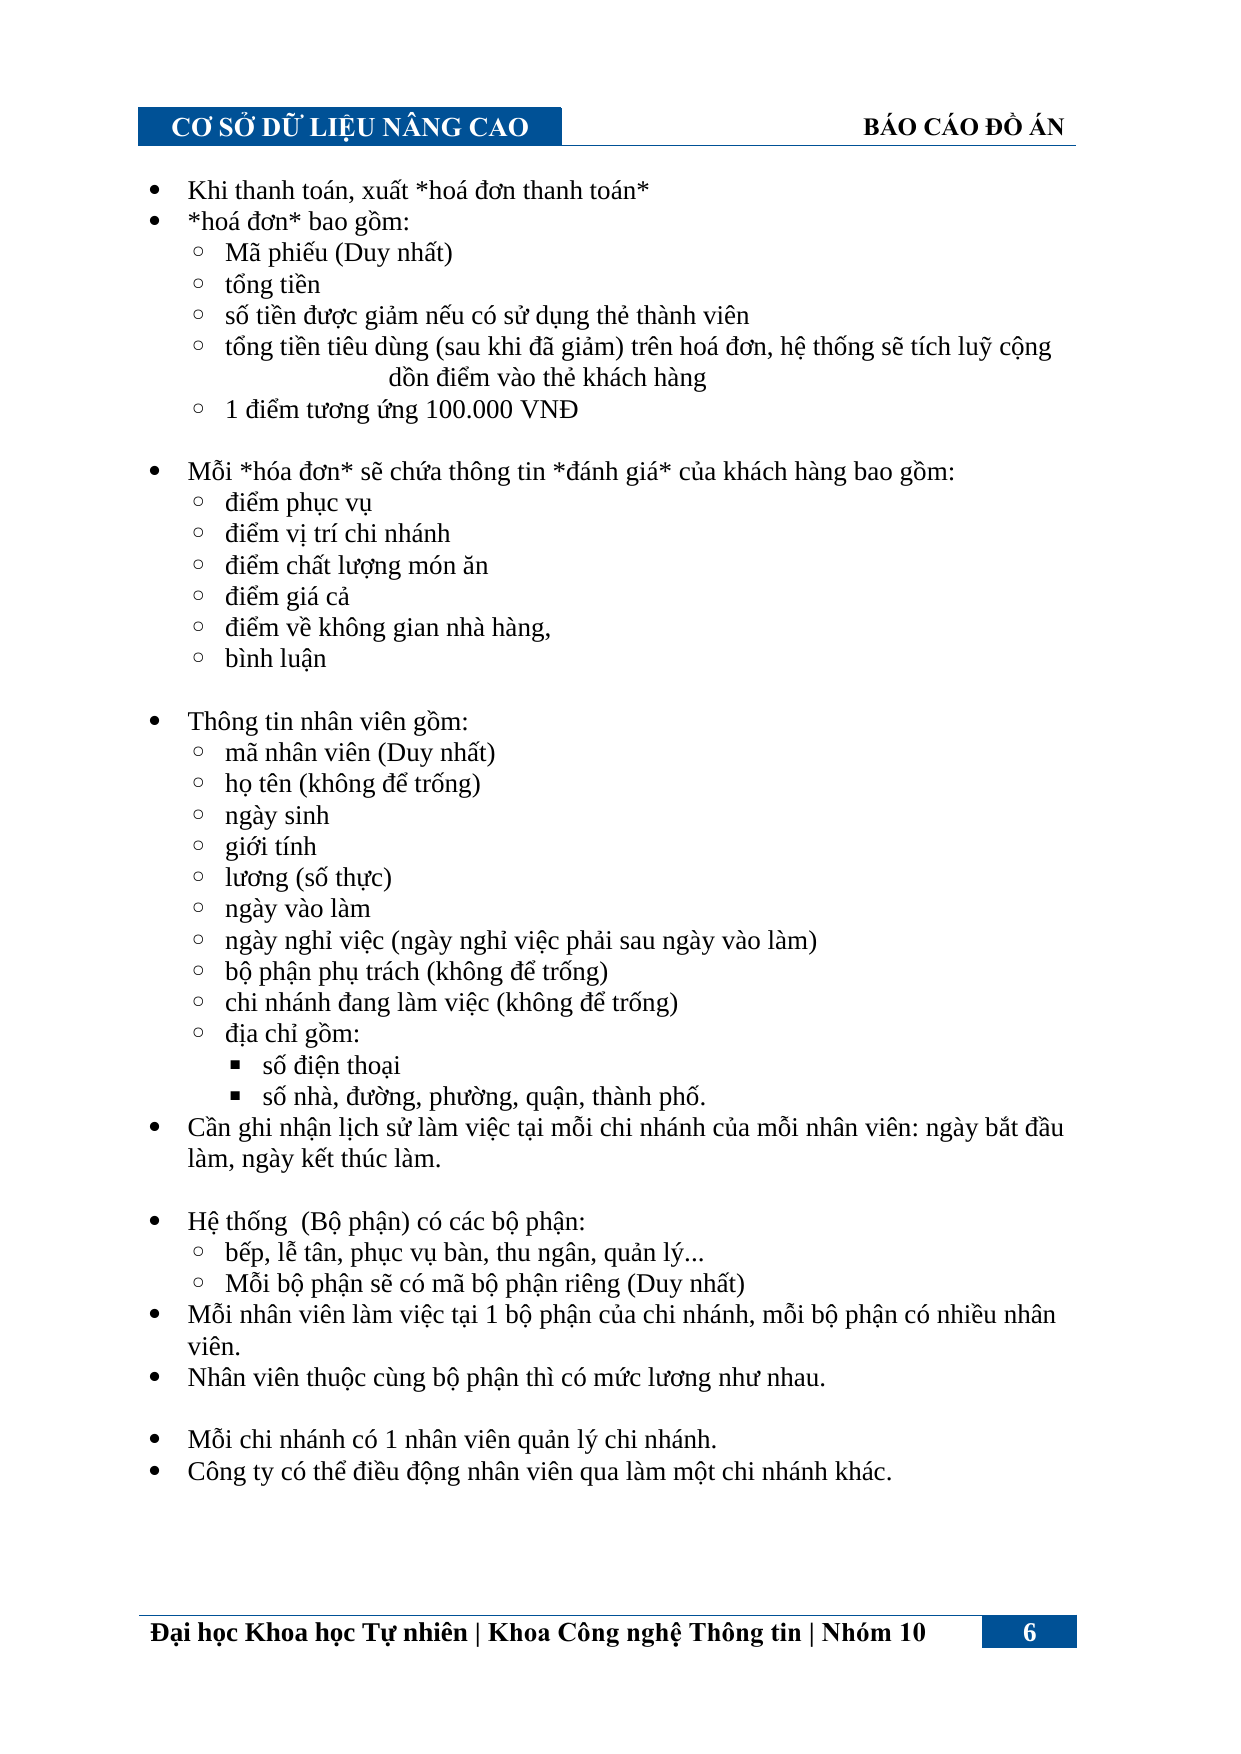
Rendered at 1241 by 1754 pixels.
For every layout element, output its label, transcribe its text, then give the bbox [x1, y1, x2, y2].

list Mỗi *hóa đơn* sẽ chứa thông tin *đánh giá* của khách hàng bao gồm: [150, 455, 1090, 486]
list Hệ thống (Bộ phận) có các bộ phận: [150, 1205, 1090, 1236]
list ngày nghỉ việc (ngày nghỉ việc phải sau ngày vào làm) [187, 924, 1090, 955]
list số nhà, đường, phường, quận, thành phố. [225, 1080, 1090, 1111]
list mã nhân viên (Duy nhất) [187, 736, 1090, 767]
list lương (số thực) [187, 861, 1090, 892]
list ngày sinh [187, 799, 1090, 830]
list Mỗi bộ phận sẽ có mã bộ phận riêng (Duy nhất) [187, 1267, 1090, 1298]
list điểm chất lượng món ăn [187, 549, 1090, 580]
list Cần ghi nhận lịch sử làm việc tại mỗi chi nhánh của mỗi nhân viên: ngày bắt đầu làm, ngày kết thúc làm. [150, 1111, 1090, 1174]
list bộ phận phụ trách (không để trống) [187, 955, 1090, 986]
list điểm về không gian nhà hàng, [187, 611, 1090, 643]
list điểm vị trí chi nhánh [187, 518, 1090, 549]
list ngày vào làm [187, 892, 1090, 924]
list bình luận [187, 643, 1090, 674]
list Công ty có thể điều động nhân viên qua làm một chi nhánh khác. [150, 1454, 1090, 1486]
list Khi thanh toán, xuất *hoá đơn thanh toán* [150, 174, 1090, 205]
list Thông tin nhân viên gồm: [150, 705, 1090, 736]
list họ tên (không để trống) [187, 767, 1090, 799]
list số tiền được giảm nếu có sử dụng thẻ thành viên [187, 299, 1090, 330]
list giới tính [187, 830, 1090, 861]
list điểm giá cả [187, 580, 1090, 611]
list số điện thoại [225, 1049, 1090, 1080]
list chi nhánh đang làm việc (không để trống) [187, 986, 1090, 1017]
list điểm phục vụ [187, 486, 1090, 518]
list tổng tiền [187, 268, 1090, 299]
list *hoá đơn* bao gồm: [150, 205, 1090, 237]
list Mỗi nhân viên làm việc tại 1 bộ phận của chi nhánh, mỗi bộ phận có nhiều nhân viên. [150, 1298, 1090, 1361]
list tổng tiền tiêu dùng (sau khi đã giảm) trên hoá đơn, hệ thống sẽ tích luỹ cộng dồn điểm vào thẻ khách hàng [187, 330, 1090, 393]
list Nhân viên thuộc cùng bộ phận thì có mức lương như nhau. [150, 1361, 1090, 1392]
list bếp, lễ tân, phục vụ bàn, thu ngân, quản lý... [187, 1236, 1090, 1267]
list Mỗi chi nhánh có 1 nhân viên quản lý chi nhánh. [150, 1423, 1090, 1454]
list Mã phiếu (Duy nhất) [187, 237, 1090, 268]
list địa chỉ gồm: [187, 1017, 1090, 1049]
list 1 điểm tương ứng 100.000 VNĐ [187, 393, 1090, 424]
